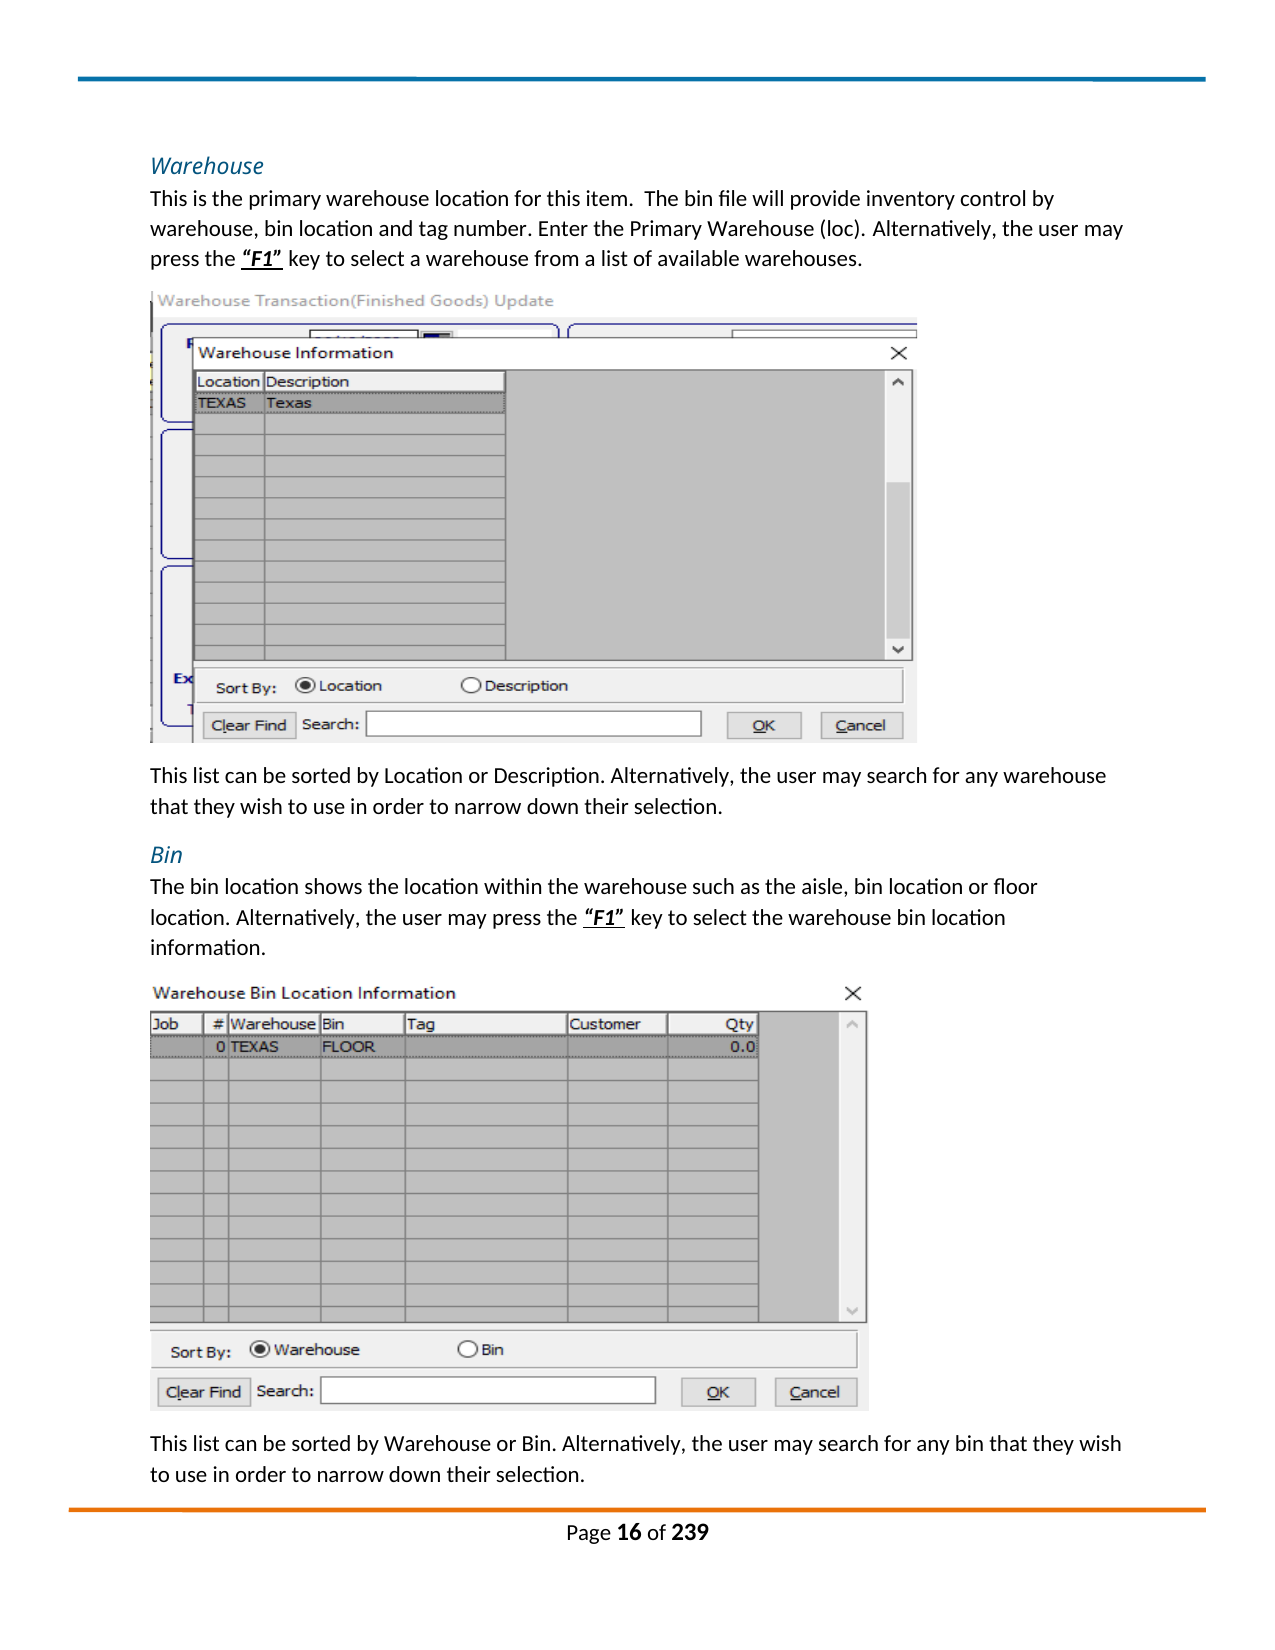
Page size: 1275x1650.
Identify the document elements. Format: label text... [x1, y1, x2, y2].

text This list can be sorted by Location or Description. Alternatively, the user may search for any warehouse that they wish to use in order to narrow down their selection. [150, 762, 1125, 820]
subtitle Bin [150, 839, 1125, 870]
picture [150, 979, 869, 1411]
picture [150, 291, 918, 743]
text The bin location shows the location within the warehouse such as the aisle, bin location or floor location. Alternatively, the user may press the “F1” key to select the warehouse bin location information. [150, 872, 1125, 961]
text This is the primary warehouse location for this item. The bin file will provide inventory control by warehouse, bin location and tag number. Enter the Primary Warehouse (loc). Alternatively, the user may press the “F1” key to select a warehouse from a list of available warehouses. [150, 184, 1125, 272]
subtitle Warehouse [150, 150, 1125, 181]
text This list can be sorted by Warehouse or Bin. Alternatively, the user may search for any bin that they wish to use in order to narrow down their selection. [150, 1429, 1125, 1488]
